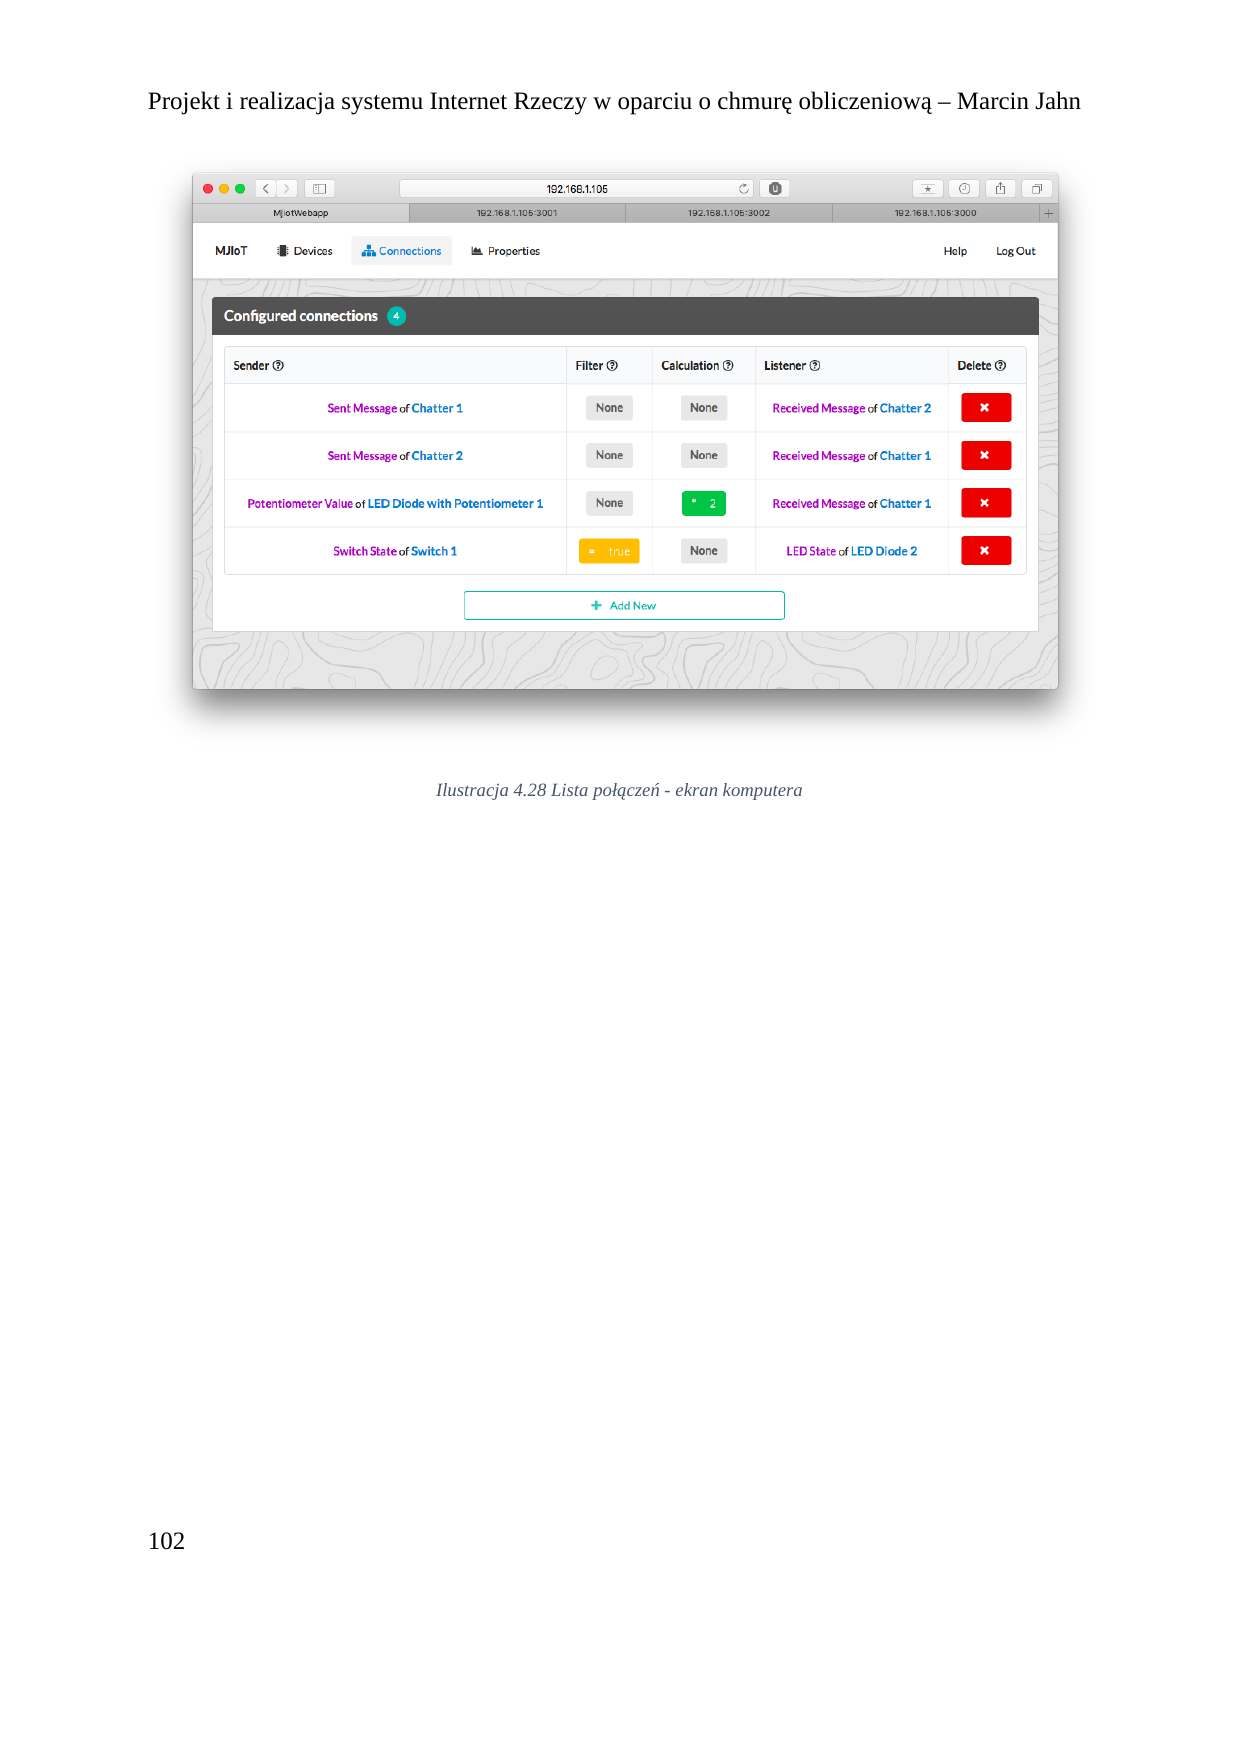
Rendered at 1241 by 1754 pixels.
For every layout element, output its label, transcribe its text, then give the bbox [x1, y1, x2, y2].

picture [147, 147, 1103, 753]
text Ilustracja . Lista połączeń - ekran komputera [148, 779, 1093, 801]
